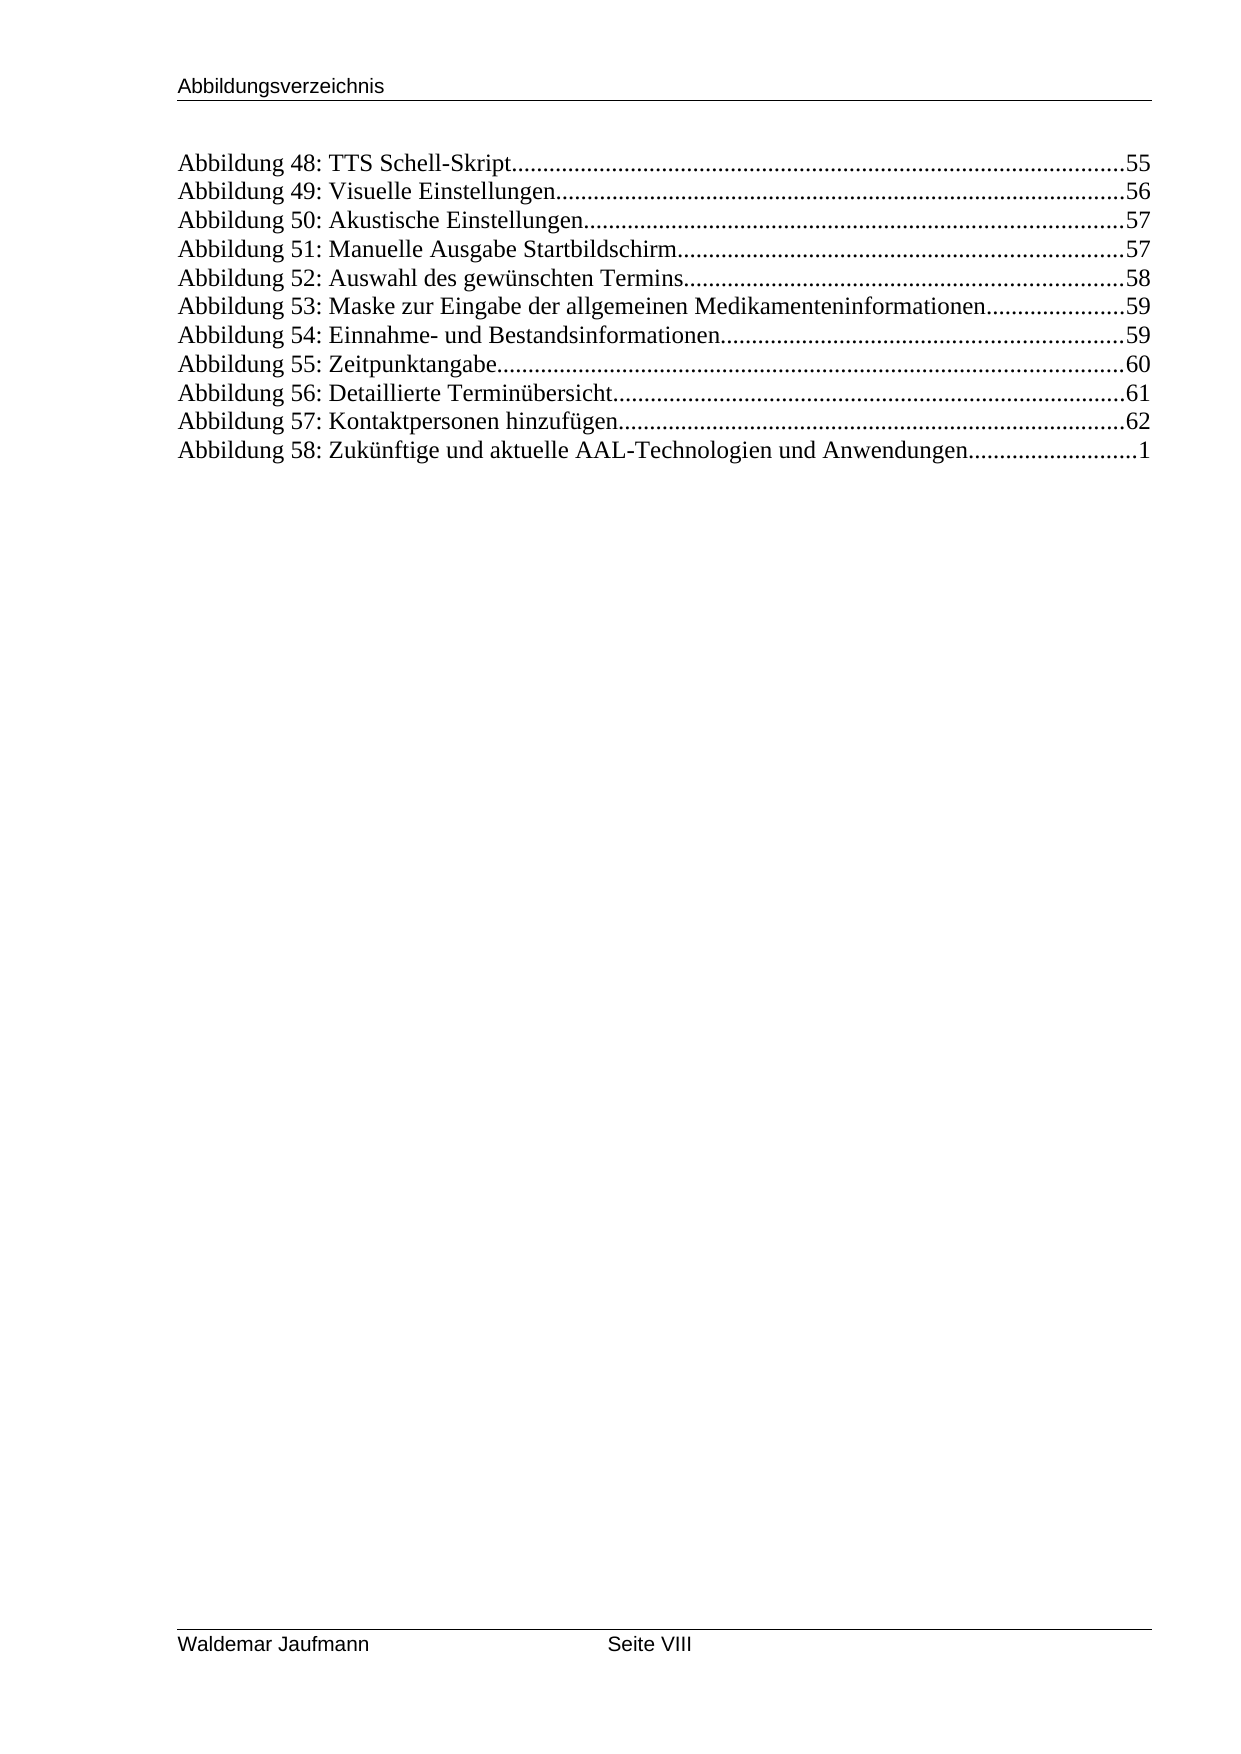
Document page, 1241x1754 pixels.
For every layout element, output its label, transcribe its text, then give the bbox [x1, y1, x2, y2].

text Abbildung 54: Einnahme- und Bestandsinformationen 59 [177, 320, 1152, 349]
text Abbildung 56: Detaillierte Terminübersicht 61 [177, 378, 1152, 406]
text Abbildung 48: TTS Schell-Skript 55 [177, 148, 1152, 176]
text Abbildung 49: Visuelle Einstellungen 56 [177, 176, 1152, 205]
text Abbildung 53: Maske zur Eingabe der allgemeinen Medikamenteninformationen 59 [177, 291, 1152, 320]
text Abbildung 51: Manuelle Ausgabe Startbildschirm 57 [177, 234, 1152, 263]
text Abbildung 50: Akustische Einstellungen 57 [177, 205, 1152, 234]
text Abbildung 55: Zeitpunktangabe 60 [177, 349, 1152, 378]
text Abbildung 58: Zukünftige und aktuelle AAL-Technologien und Anwendungen 1 [177, 435, 1152, 464]
text Abbildung 52: Auswahl des gewünschten Termins 58 [177, 263, 1152, 291]
text Abbildung 57: Kontaktpersonen hinzufügen 62 [177, 406, 1152, 435]
